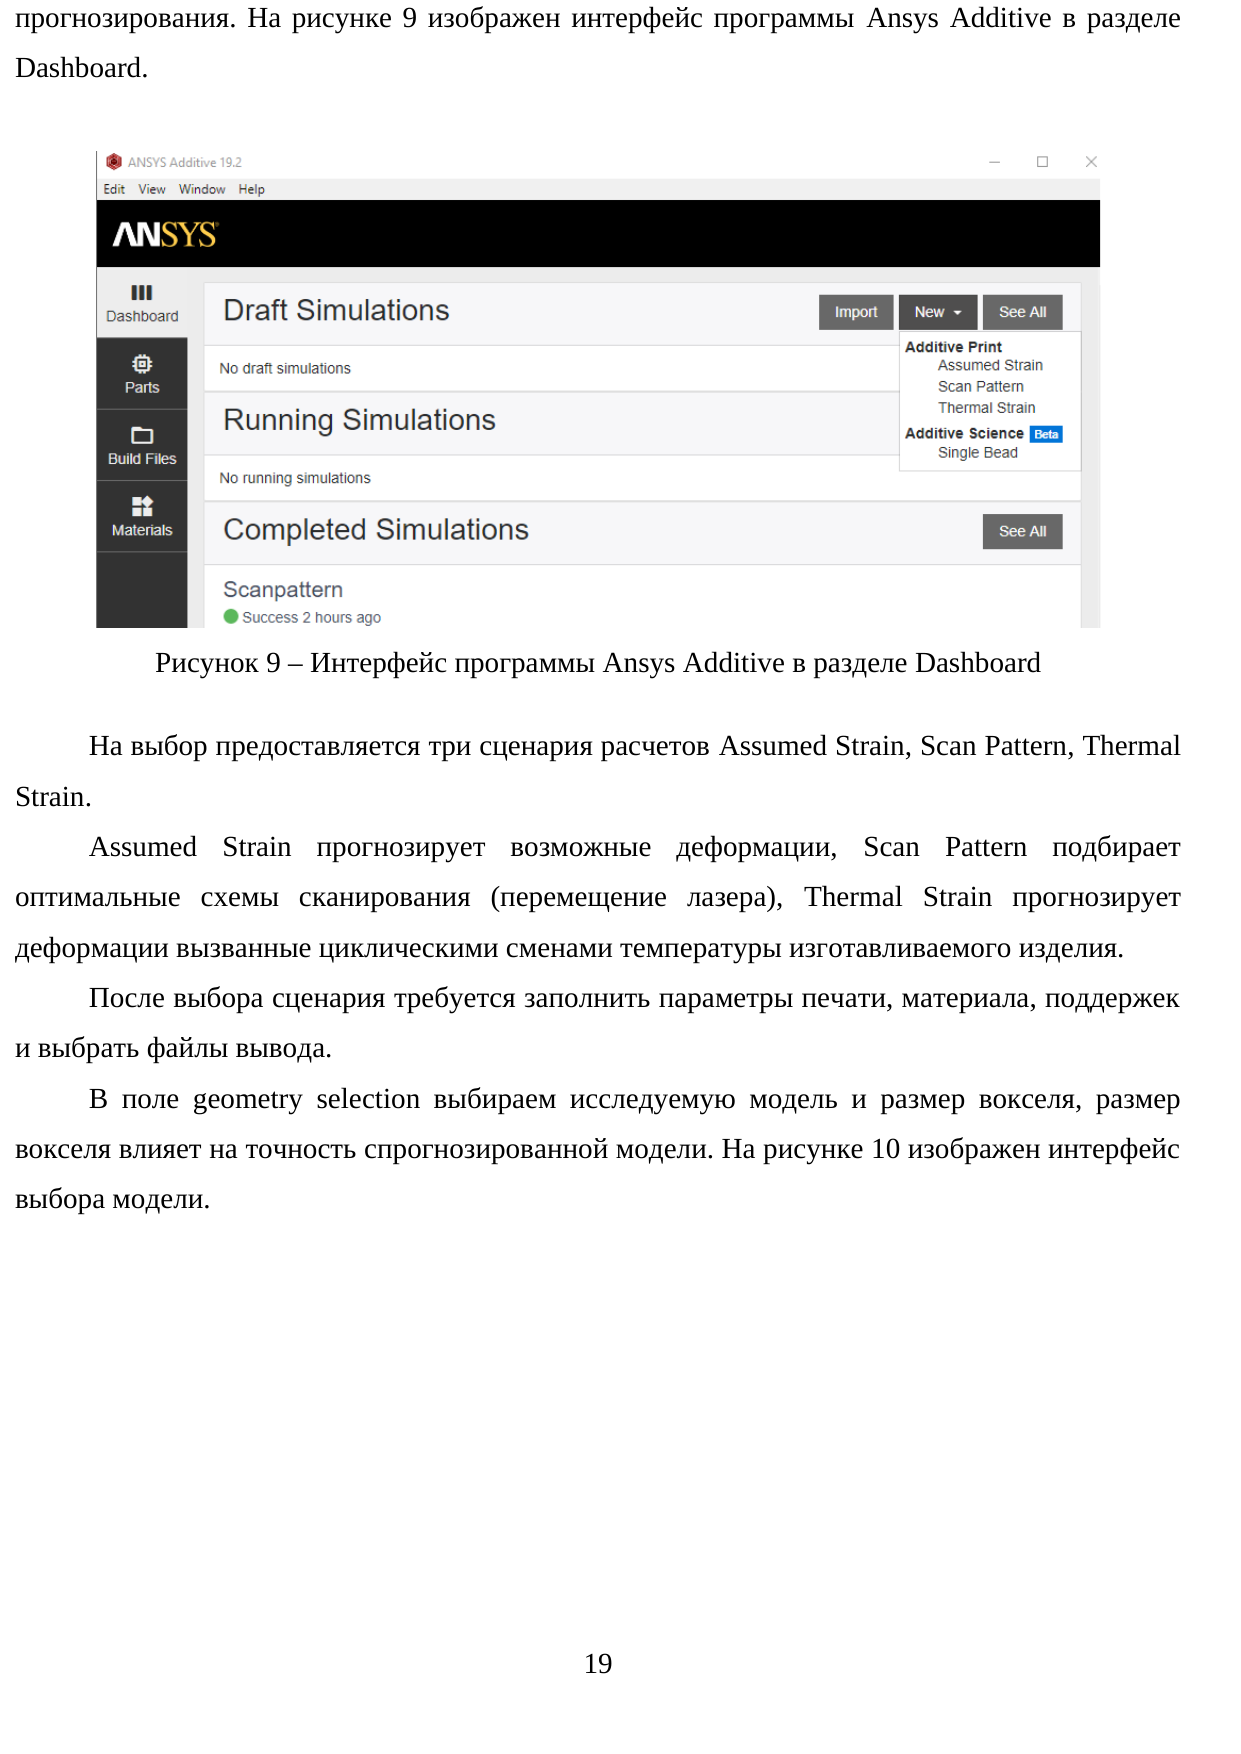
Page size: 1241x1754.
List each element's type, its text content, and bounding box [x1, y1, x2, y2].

text После выбора сценария требуется заполнить параметры печати, материала, поддержек и выбрать файлы вывода. [15, 980, 1181, 1064]
text На выбор предоставляется три сценария расчетов Assumed Strain, Scan Pattern, Thermal Strain. [15, 728, 1181, 812]
text Assumed Strain прогнозирует возможные деформации, Scan Pattern подбирает оптимальные схемы сканирования (перемещение лазера), Thermal Strain прогнозирует деформации вызванные циклическими сменами температуры изготавливаемого изделия. [15, 829, 1181, 963]
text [15, 0, 1181, 84]
picture [96, 151, 1100, 628]
text В поле geometry selection выбираем исследуемую модель и размер вокселя, размер вокселя влияет на точность спрогнозированной модели. На рисунке 10 изображен интерфейс выбора модели. [15, 1081, 1181, 1215]
text Рисунок 9 – Интерфейс программы Ansys Additive в разделе Dashboard [15, 645, 1181, 678]
